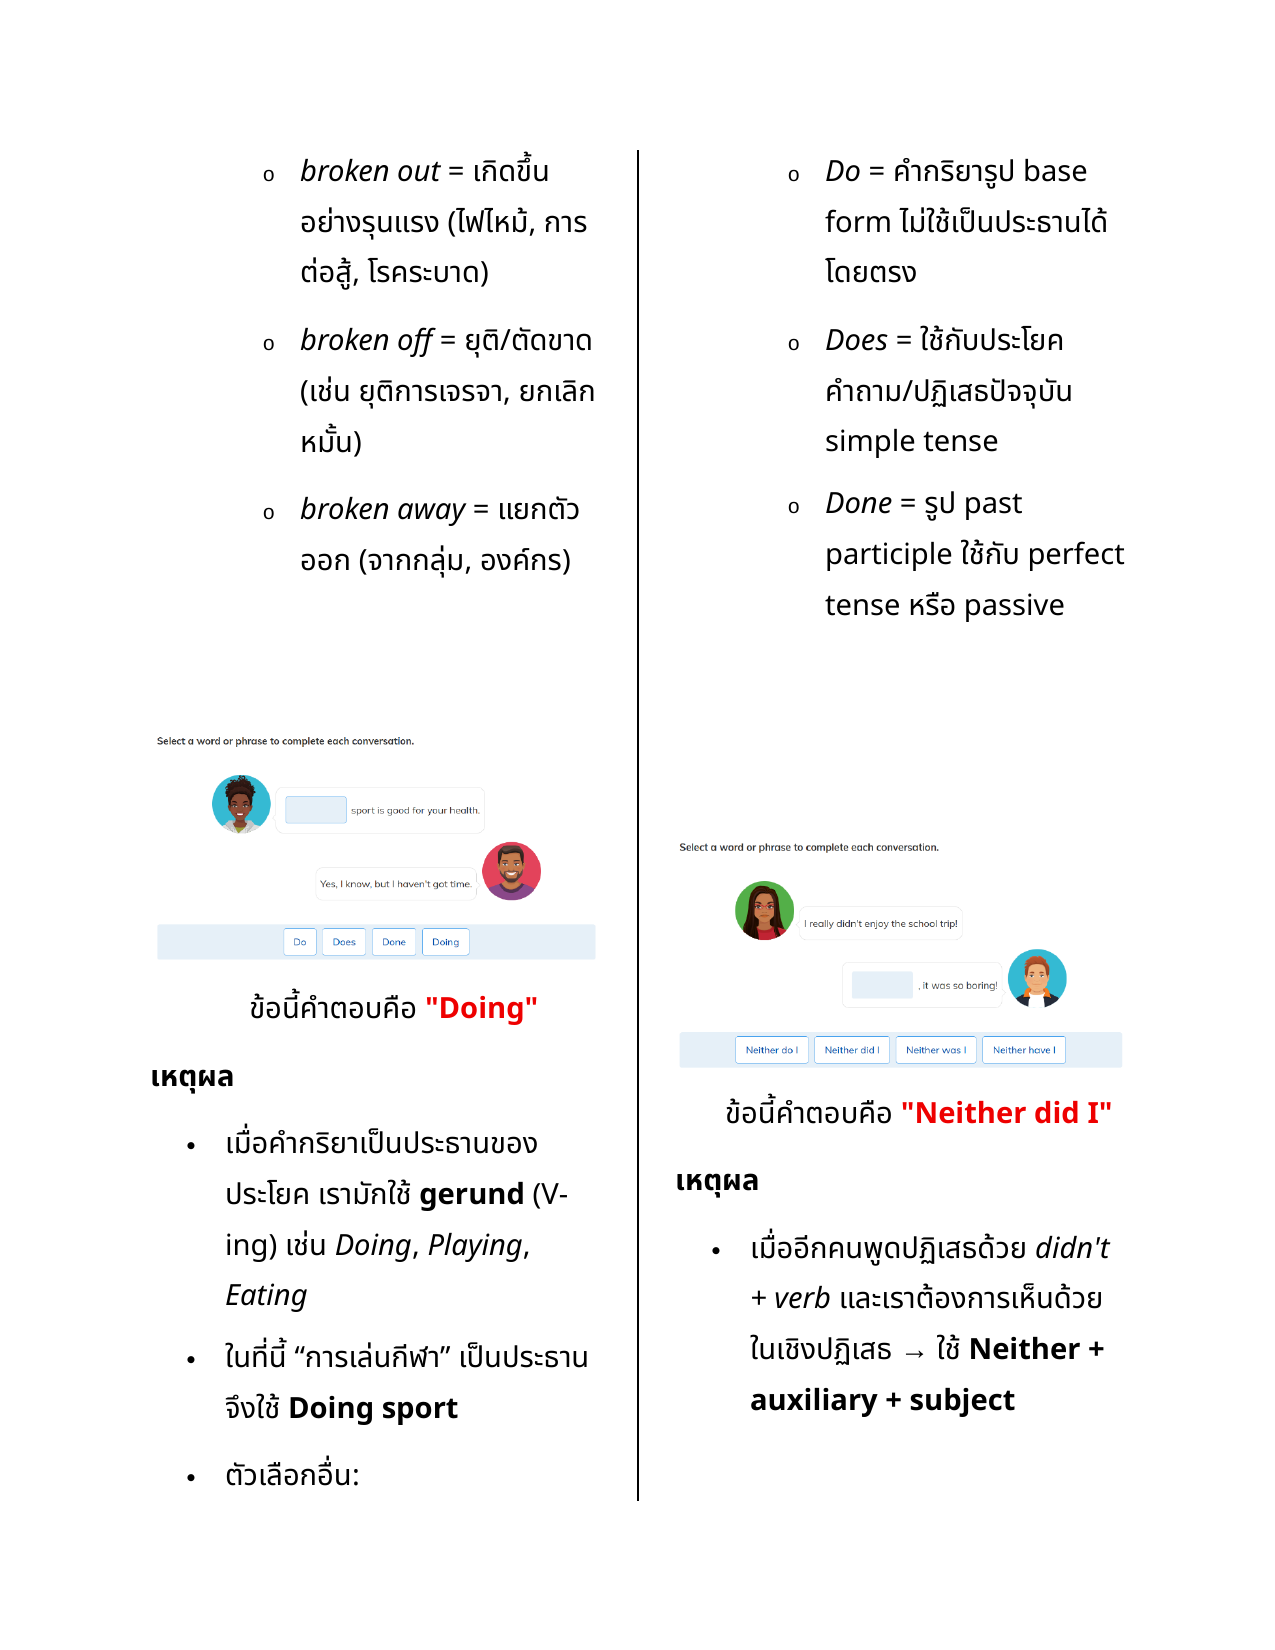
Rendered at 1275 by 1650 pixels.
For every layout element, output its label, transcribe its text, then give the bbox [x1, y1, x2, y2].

list broken out = เกิดขึ้นอย่างรุนแรง (ไฟไหม้, การต่อสู้, โรคระบาด) [262, 150, 600, 296]
picture [675, 838, 1125, 1071]
picture [150, 731, 600, 967]
list broken away = แยกตัวออก (จากกลุ่ม, องค์กร) [262, 488, 600, 583]
text เหตุผล [675, 1159, 1125, 1204]
list เมื่อคำกริยาเป็นประธานของประโยค เรามักใช้ gerund (V-ing) เช่น Doing, Playing, Eating [187, 1123, 600, 1314]
text ข้อนี้คำตอบคือ "Doing" [187, 988, 600, 1032]
list Do = คำกริยารูป base form ไม่ใช้เป็นประธานได้โดยตรง [787, 150, 1125, 296]
list Done = รูป past participle ใช้กับ perfect tense หรือ passive [787, 482, 1125, 628]
list ในที่นี้ “การเล่นกีฬา” เป็นประธาน จึงใช้ Doing sport [187, 1337, 600, 1431]
list broken off = ยุติ/ตัดขาด (เช่น ยุติการเจรจา, ยกเลิกหมั้น) [262, 319, 600, 465]
list Does = ใช้กับประโยคคำถาม/ปฏิเสธปัจจุบัน simple tense [787, 319, 1125, 460]
list เมื่ออีกคนพูดปฏิเสธด้วย didn't + verb และเราต้องการเห็นด้วยในเชิงปฏิเสธ → ใช้ Neither + auxiliary + subject [712, 1227, 1125, 1418]
text เหตุผล [150, 1055, 600, 1099]
list ตัวเลือกอื่น: [187, 1455, 600, 1499]
text ข้อนี้คำตอบคือ "Neither did I" [712, 1092, 1125, 1136]
